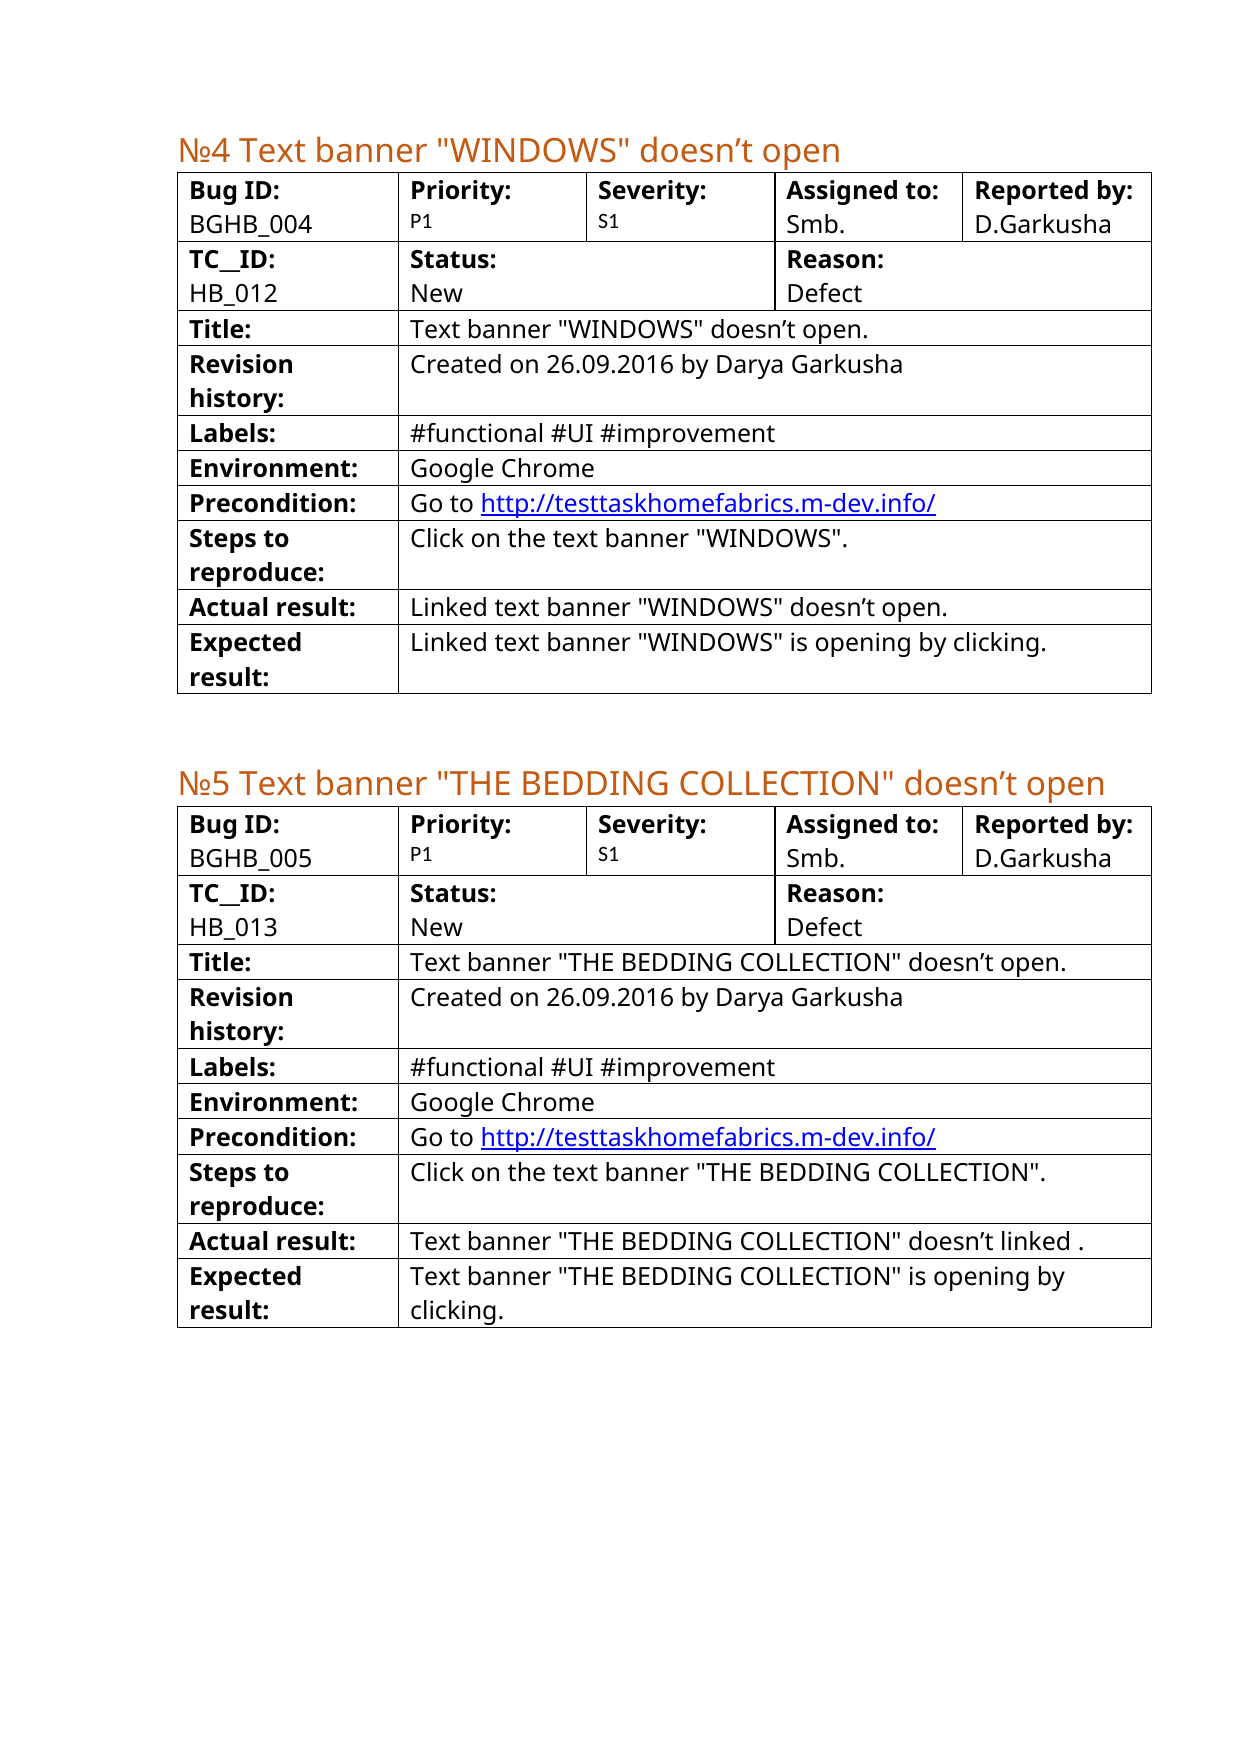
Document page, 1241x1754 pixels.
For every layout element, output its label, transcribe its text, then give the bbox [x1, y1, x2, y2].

table_cell Text banner "THE BEDDING COLLECTION" doesn’t open. [399, 945, 1151, 979]
table_header Priority: P1 [399, 807, 586, 875]
table_cell Steps to reproduce: [178, 521, 398, 589]
table_header Bug ID: BGHB_004 [178, 173, 398, 241]
table_cell Labels: [178, 1049, 398, 1083]
table_cell TC__ID: HB_013 [178, 876, 398, 944]
table_header Severity: S1 [587, 173, 774, 241]
table_cell Actual result: [178, 590, 398, 624]
table_cell Google Chrome [399, 451, 1151, 485]
table_cell Click on the text banner "THE BEDDING COLLECTION". [399, 1155, 1151, 1223]
table_header Bug ID: BGHB_005 [178, 807, 398, 875]
table_cell Steps to reproduce: [178, 1155, 398, 1223]
table_cell Expected result: [178, 1259, 398, 1327]
table_cell Text banner "WINDOWS" doesn’t open. [399, 311, 1151, 345]
table_cell Text banner "THE BEDDING COLLECTION" is opening by clicking. [399, 1259, 1151, 1327]
table_cell Created on 26.09.2016 by Darya Garkusha [399, 980, 1151, 1048]
table_cell Google Chrome [399, 1084, 1151, 1118]
table_cell Click on the text banner "WINDOWS". [399, 521, 1151, 589]
table_cell Environment: [178, 451, 398, 485]
table_cell Go to http://testtaskhomefabrics.m-dev.info/ [399, 486, 1151, 520]
table_cell Go to http://testtaskhomefabrics.m-dev.info/ [399, 1119, 1151, 1153]
subtitle №5 Text banner "THE BEDDING COLLECTION" doesn’t open [177, 760, 1152, 806]
table_cell Linked text banner "WINDOWS" doesn’t open. [399, 590, 1151, 624]
table_header Reported by: D.Garkusha [963, 807, 1151, 875]
table_cell Title: [178, 311, 398, 345]
table_header Assigned to: Smb. [776, 807, 962, 875]
table_header Assigned to: Smb. [776, 173, 962, 241]
table_cell Labels: [178, 416, 398, 449]
table_cell Actual result: [178, 1224, 398, 1258]
table_cell Precondition: [178, 486, 398, 520]
table_cell TC__ID: HB_012 [178, 242, 398, 310]
table_header Reported by: D.Garkusha [963, 173, 1151, 241]
table_cell #functional #UI #improvement [399, 416, 1151, 449]
table_cell Precondition: [178, 1119, 398, 1153]
table_cell Linked text banner "WINDOWS" is opening by clicking. [399, 625, 1151, 693]
table_cell Environment: [178, 1084, 398, 1118]
table_cell Status: New [399, 242, 774, 310]
subtitle №4 Text banner "WINDOWS" doesn’t open [177, 126, 1152, 172]
table_cell Revision history: [178, 346, 398, 414]
table_cell Text banner "THE BEDDING COLLECTION" doesn’t linked . [399, 1224, 1151, 1258]
table_header Severity: S1 [587, 807, 774, 875]
table_cell Created on 26.09.2016 by Darya Garkusha [399, 346, 1151, 414]
table_cell Expected result: [178, 625, 398, 693]
table_cell Title: [178, 945, 398, 979]
table_cell Revision history: [178, 980, 398, 1048]
table_cell Status: New [399, 876, 774, 944]
table_cell #functional #UI #improvement [399, 1049, 1151, 1083]
table_cell Reason: Defect [776, 876, 1151, 944]
table_cell Reason: Defect [776, 242, 1151, 310]
table_header Priority: P1 [399, 173, 586, 241]
